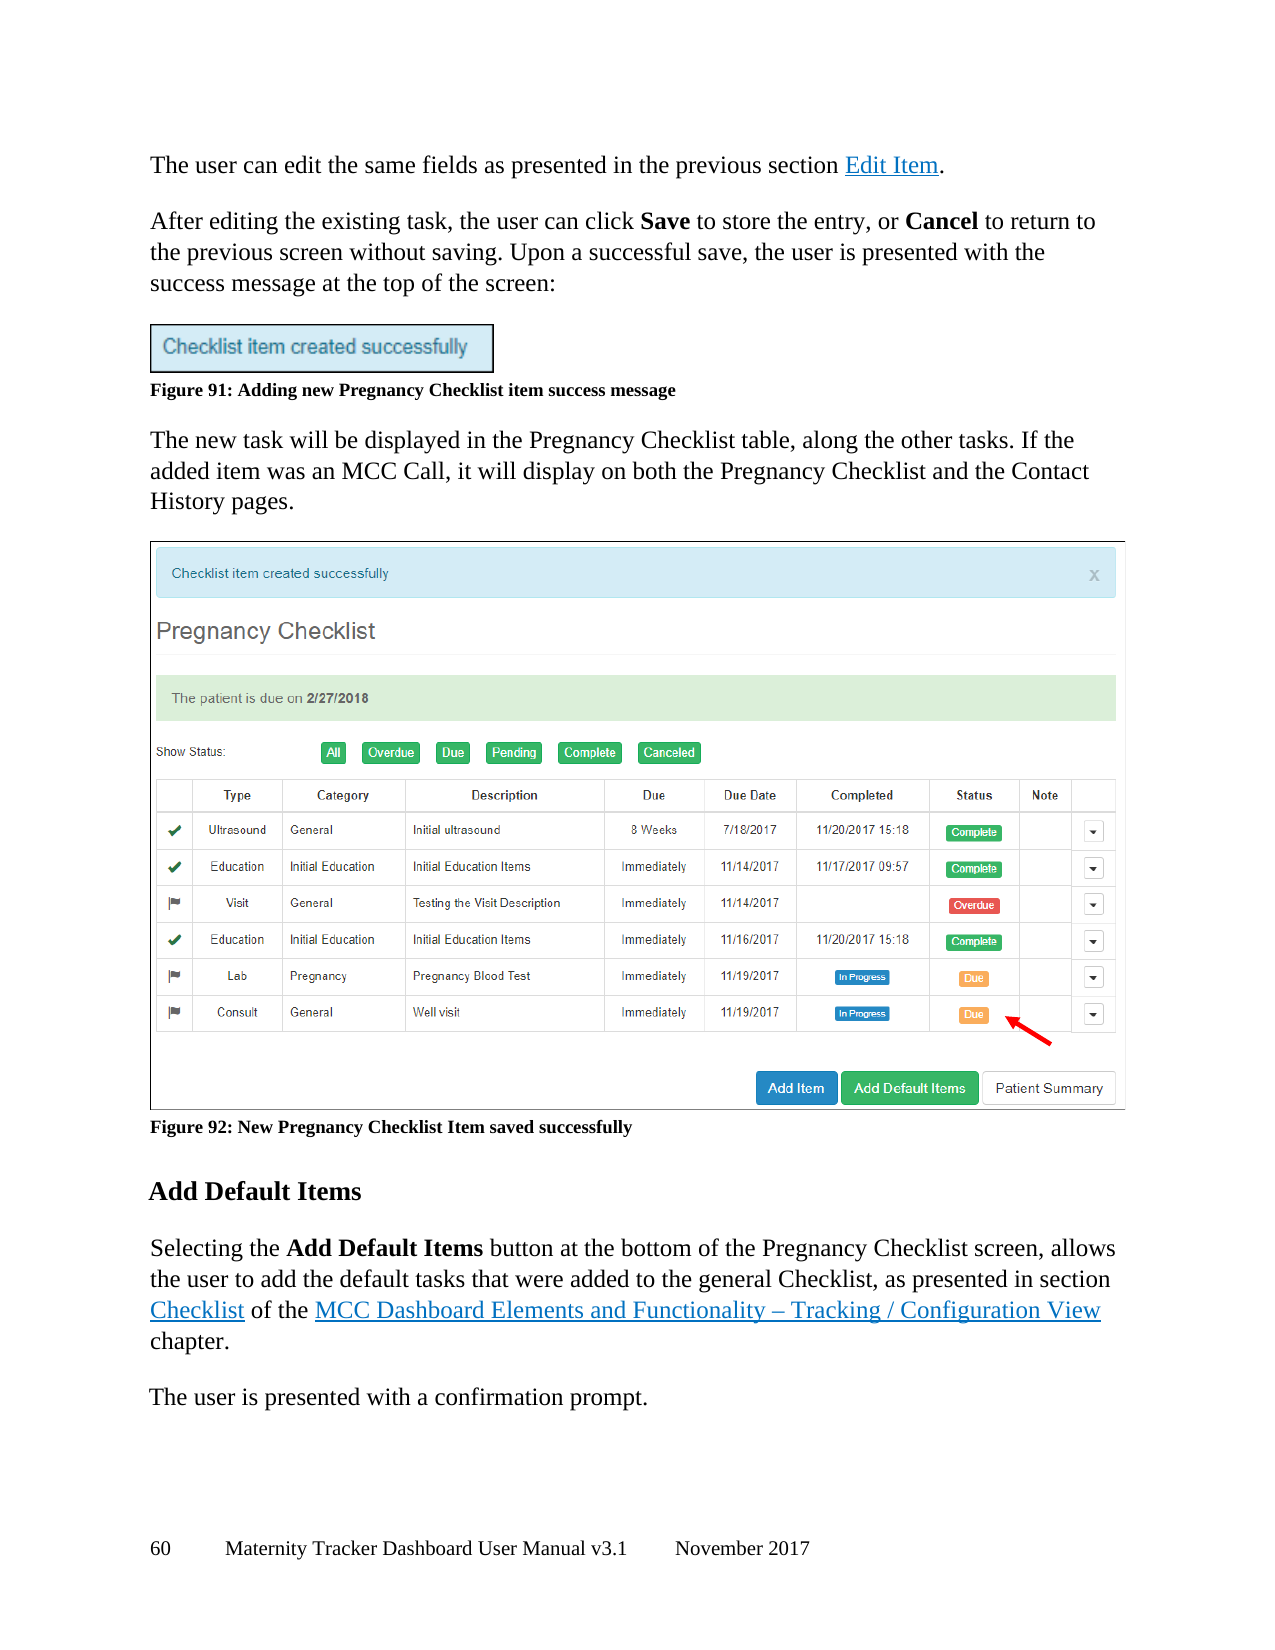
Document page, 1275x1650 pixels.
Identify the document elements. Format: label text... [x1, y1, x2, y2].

text Figure 91: Adding new Pregnancy Checklist item success message [150, 379, 1125, 400]
text Selecting the Add Default Items button at the bottom of the Pregnancy Checklist screen, allows the user to add the default tasks that were added to the general Checklist, as presented in section Checklist of the MCC Dashboard Elements and Functionality – Tracking / Configuration View chapter. [150, 1233, 1125, 1355]
picture [150, 324, 494, 373]
text After editing the existing task, the user can click Save to store the entry, or Cancel to return to the previous screen without saving. Upon a successful save, the user is presented with the success message at the top of the screen: [150, 206, 1125, 297]
text The user is presented with a confirmation prompt. [148, 1382, 1126, 1411]
text The user can edit the same fields as presented in the previous section Edit Item. [150, 150, 1125, 179]
text Figure 92: New Pregnancy Checklist Item saved successfully [150, 1116, 1125, 1137]
picture [150, 541, 1125, 1110]
text The new task will be displayed in the Pregnancy Checklist table, along the other tasks. If the added item was an MCC Call, it will display on both the Pregnancy Checklist and the Contact History pages. [150, 425, 1125, 515]
subtitle Add Default Items [148, 1175, 1125, 1206]
